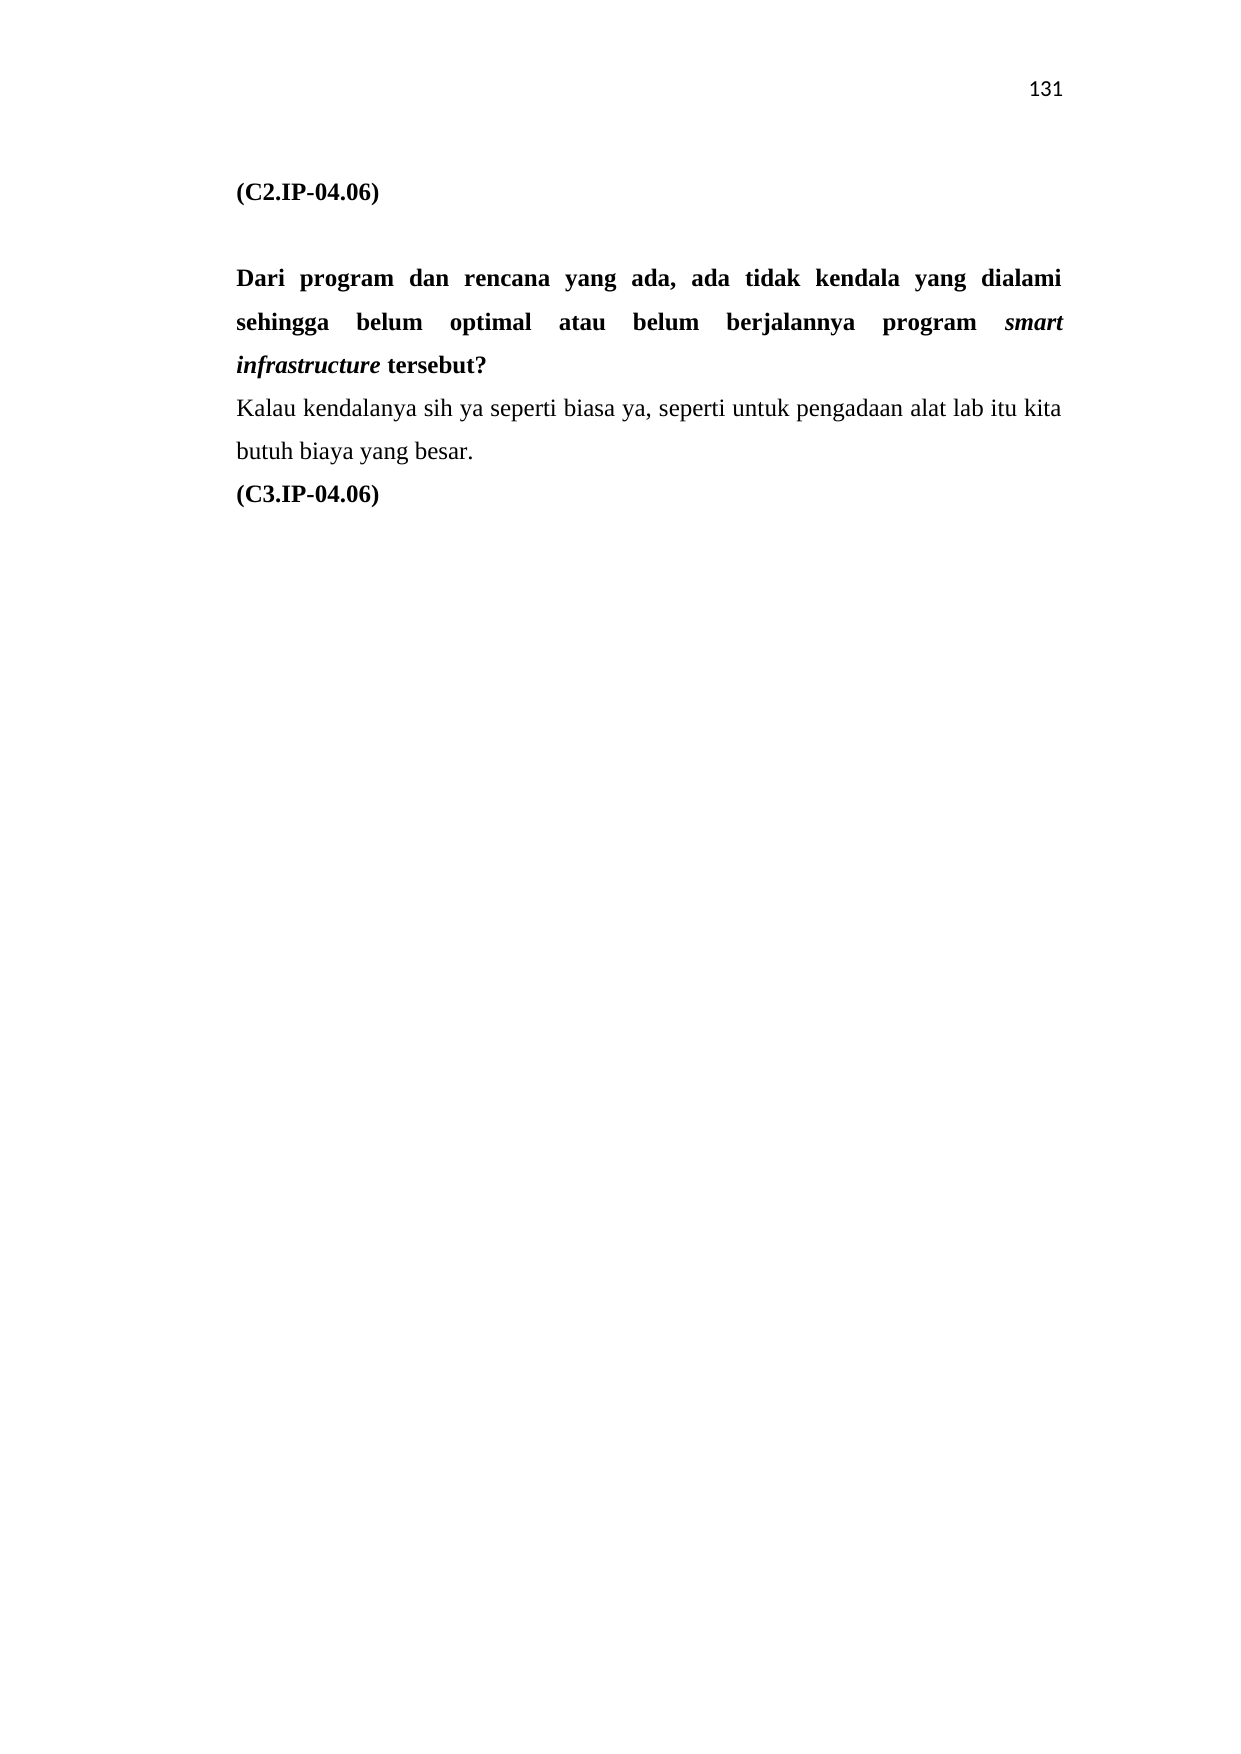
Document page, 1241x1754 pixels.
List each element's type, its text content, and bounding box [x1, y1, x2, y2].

text (C2.IP-04.06) [236, 177, 1063, 206]
text (C3.IP-04.06) [236, 479, 1063, 508]
text Kalau kendalanya sih ya seperti biasa ya, seperti untuk pengadaan alat lab itu kita butuh biaya yang besar. [236, 393, 1063, 465]
text Dari program dan rencana yang ada, ada tidak kendala yang dialami sehingga belum optimal atau belum berjalannya program smart infrastructure tersebut? [236, 263, 1063, 378]
